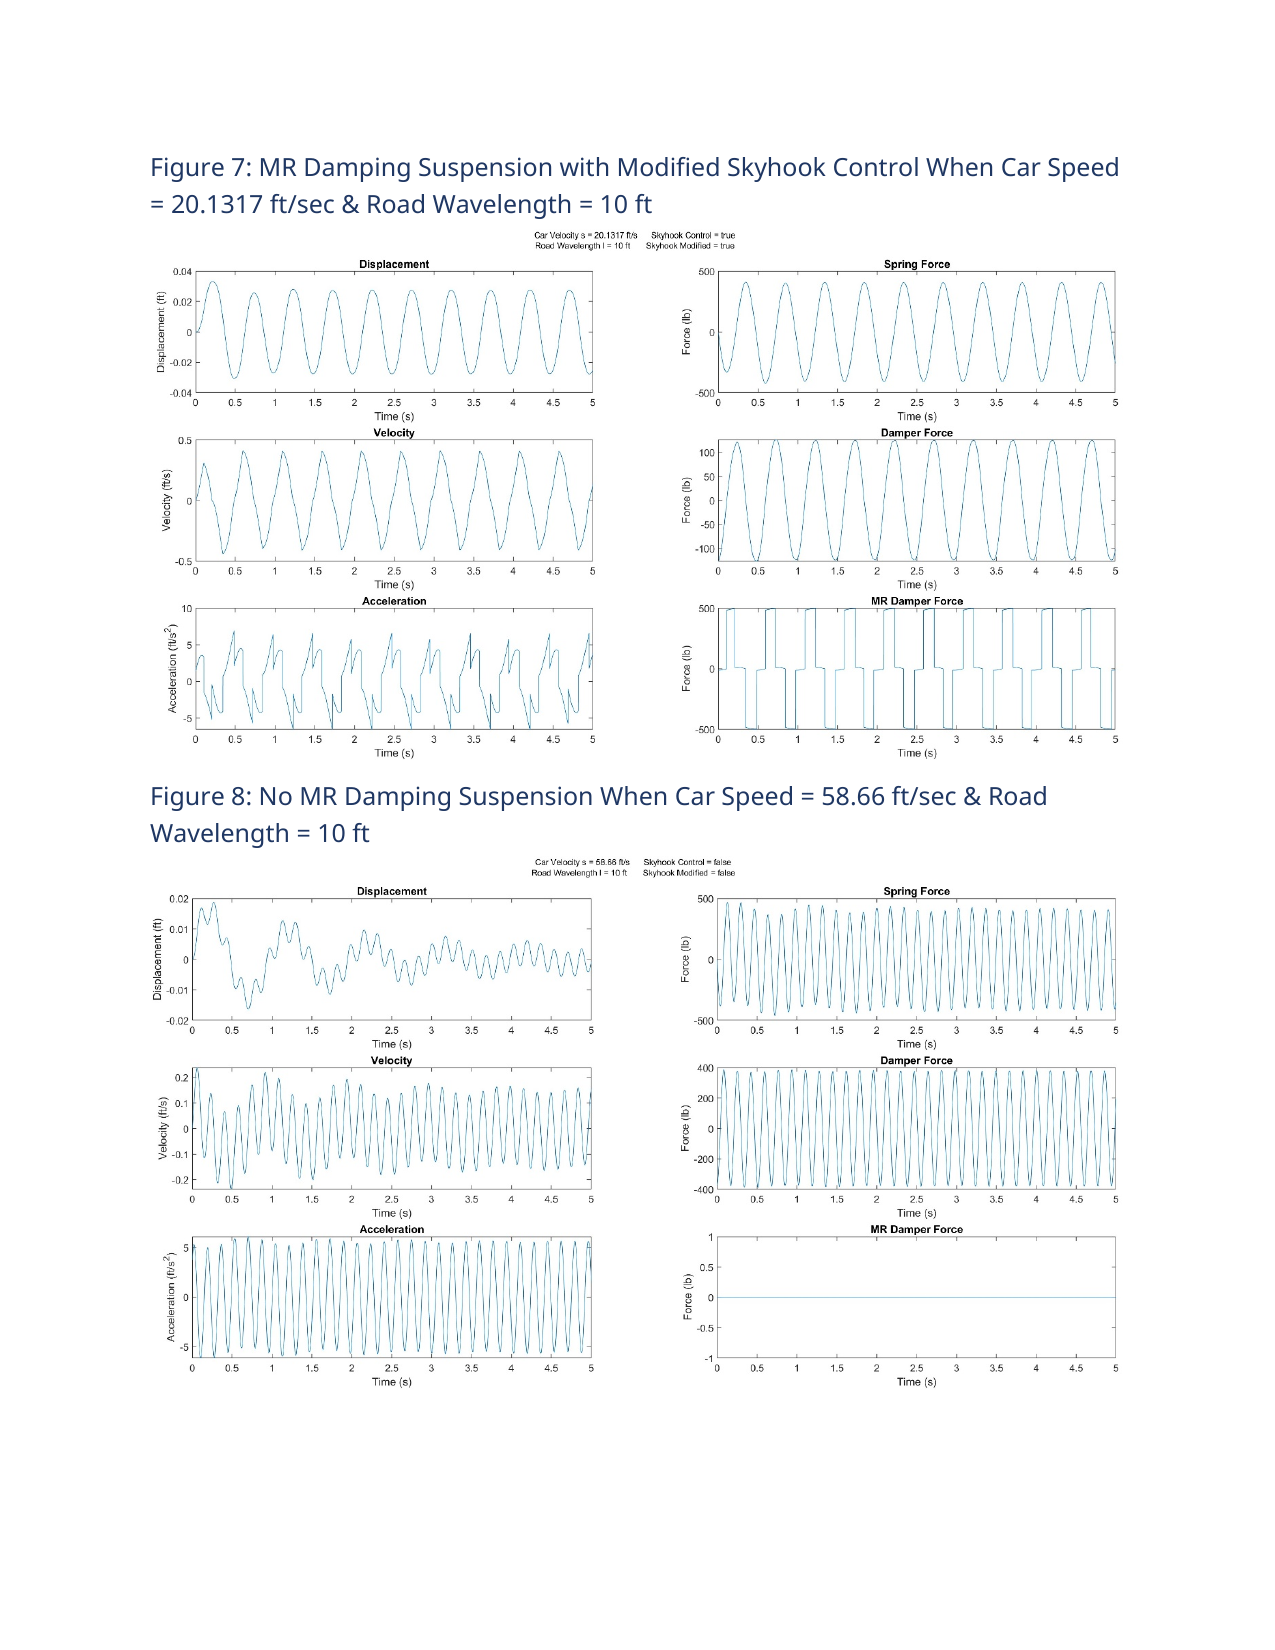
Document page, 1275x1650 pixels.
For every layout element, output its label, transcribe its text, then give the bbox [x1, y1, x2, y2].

picture [150, 852, 1125, 1390]
subtitle Figure 7: MR Damping Suspension with Modified Skyhook Control When Car Speed = 20.1317 ft/sec & Road Wavelength = 10 ft [150, 150, 1125, 221]
picture [150, 223, 1125, 760]
subtitle Figure 8: No MR Damping Suspension When Car Speed = 58.66 ft/sec & Road Wavelength = 10 ft [150, 778, 1125, 849]
